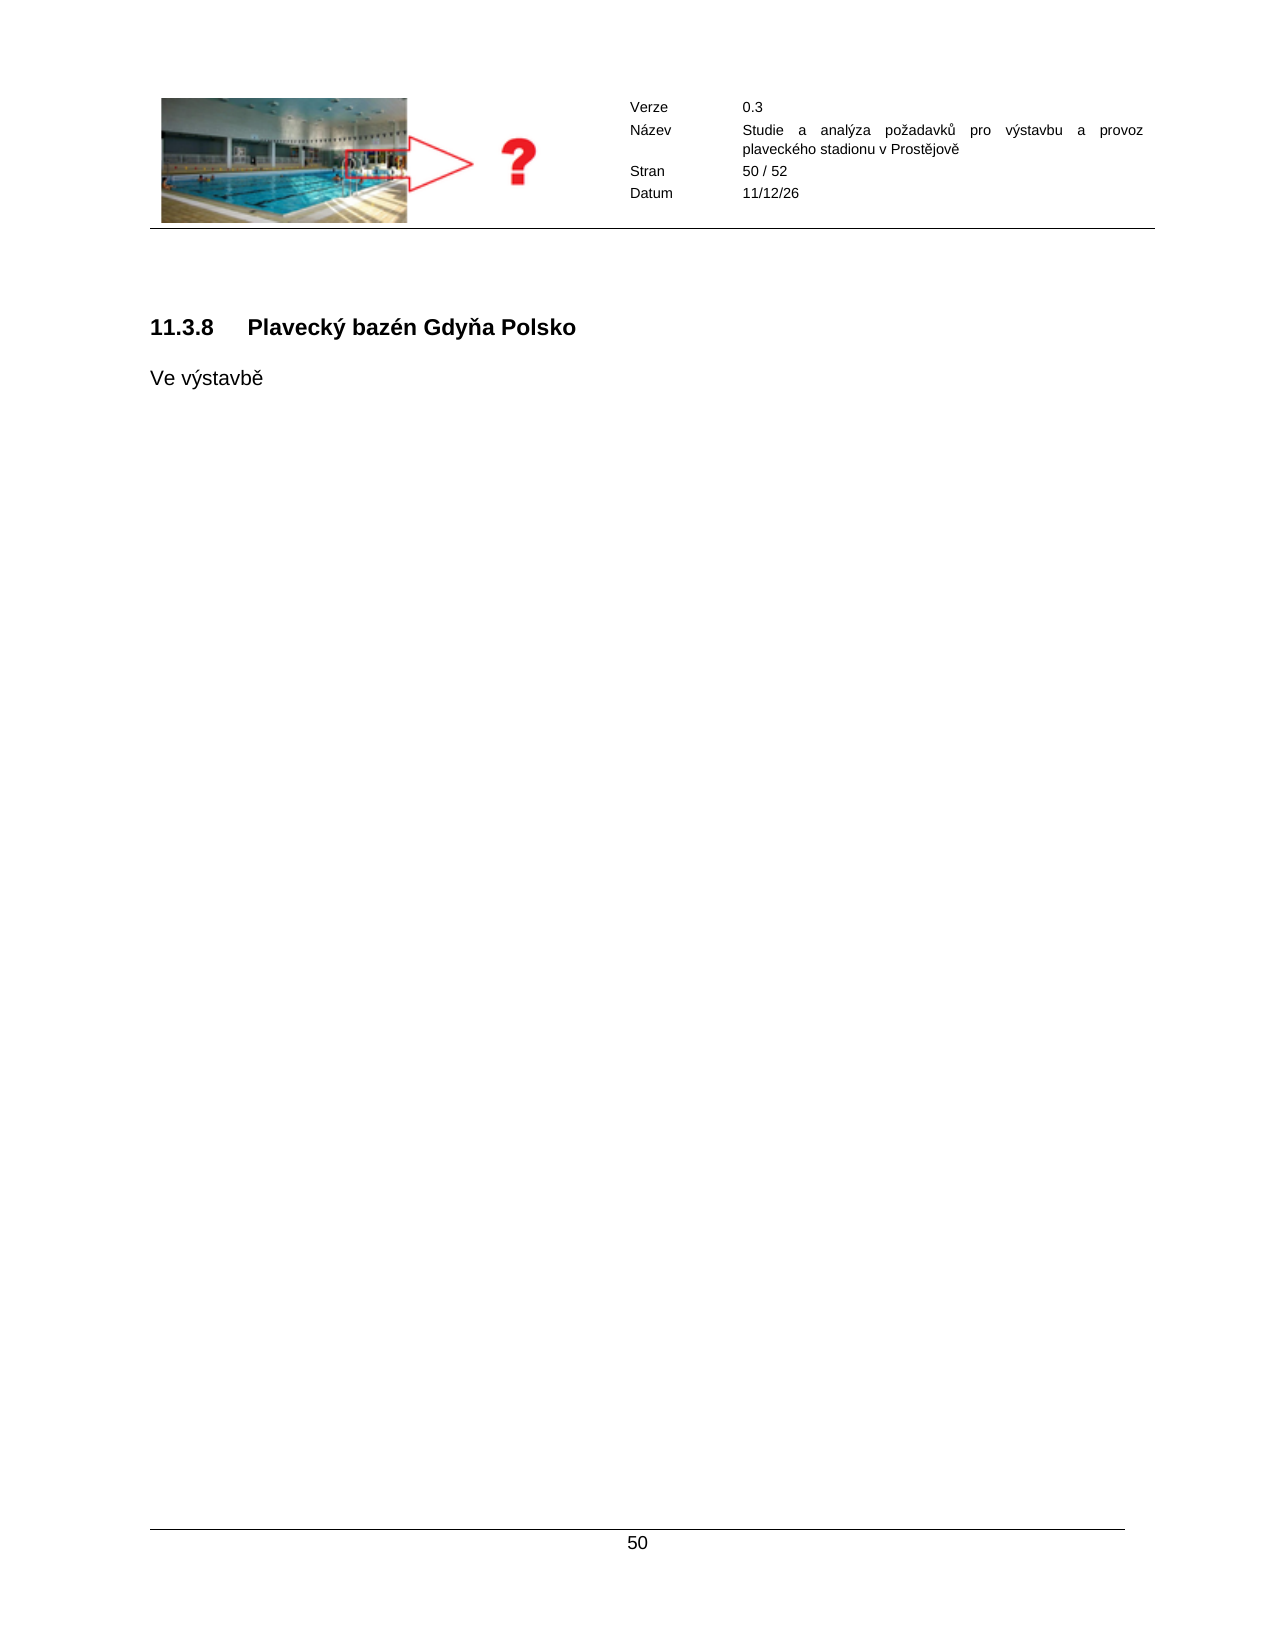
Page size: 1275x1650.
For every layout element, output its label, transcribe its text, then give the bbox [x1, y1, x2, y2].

picture [161, 98, 619, 223]
text Ve výstavbě [150, 365, 1125, 389]
subtitle Plavecký bazén Gdyňa Polsko [150, 314, 1125, 340]
